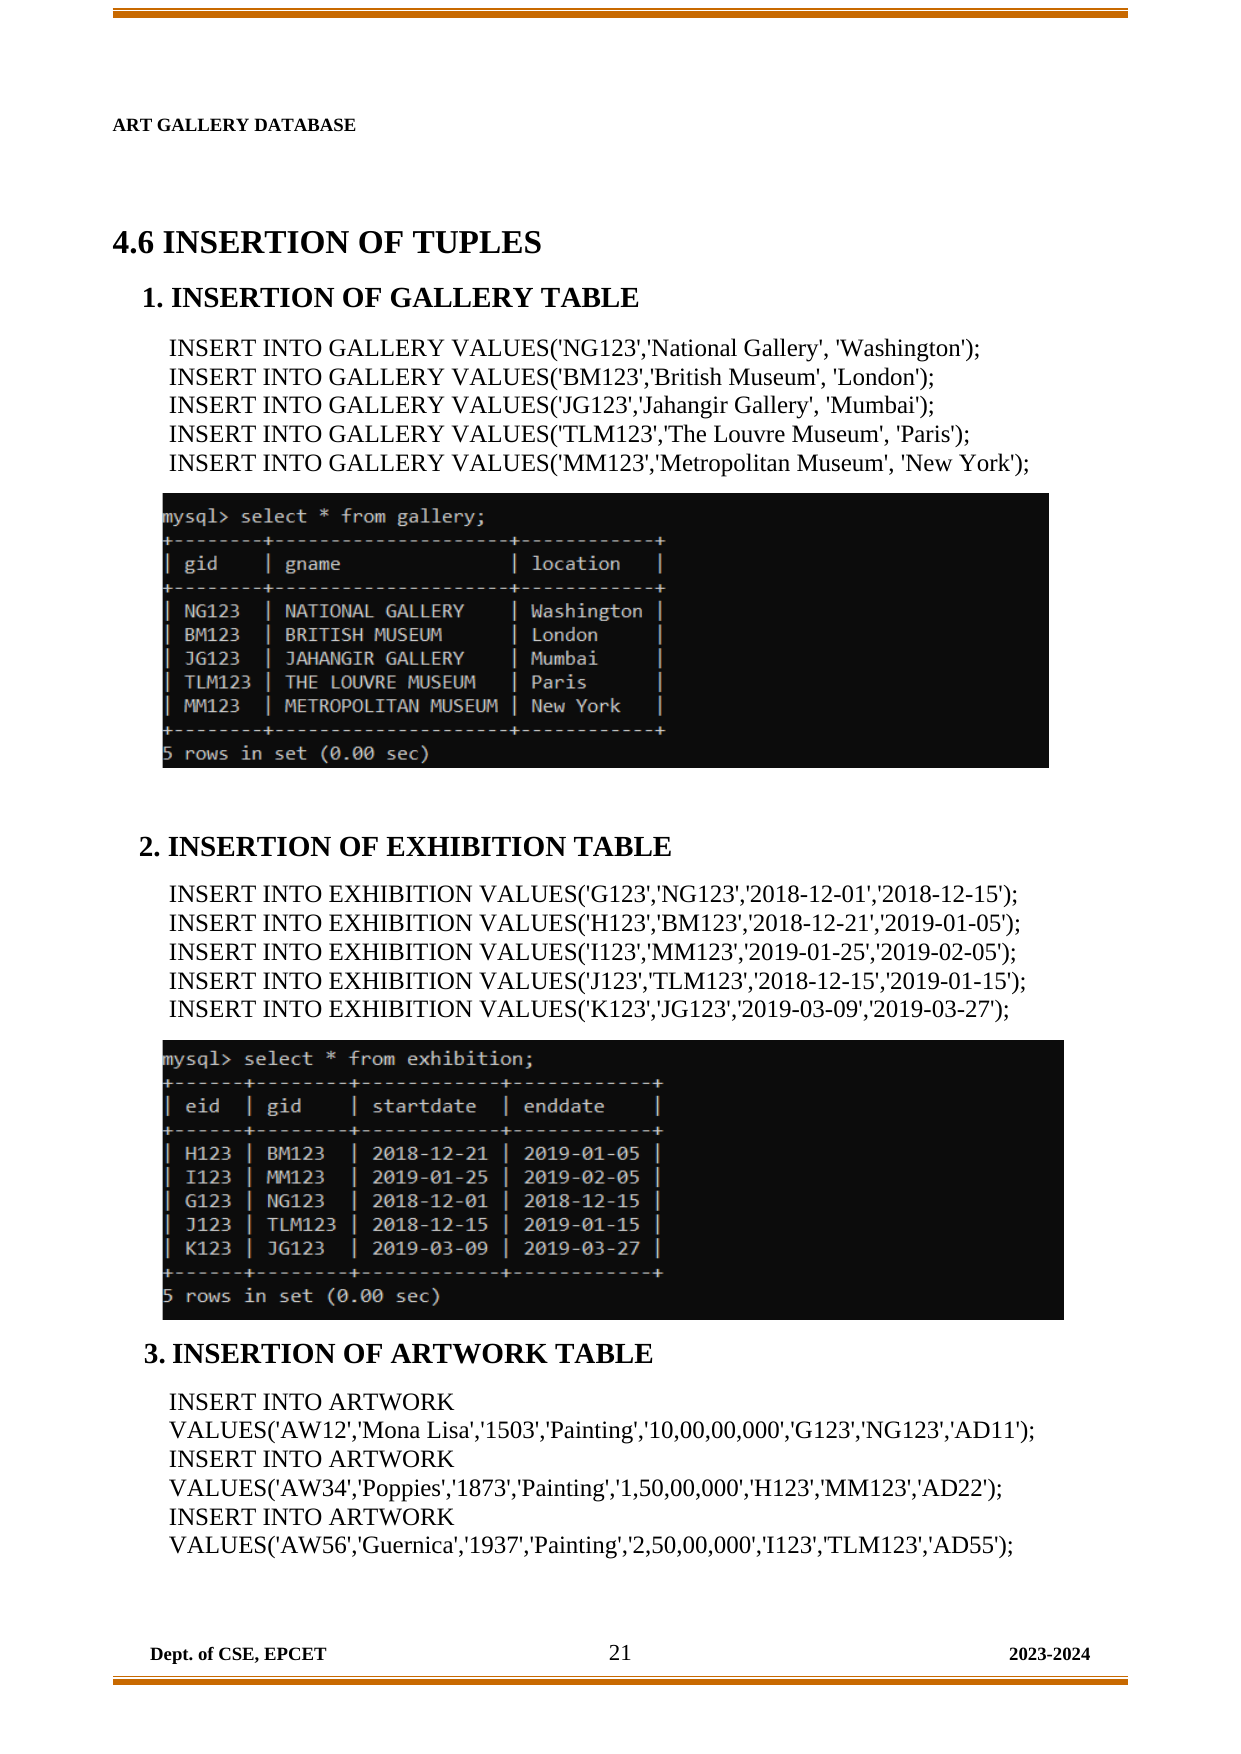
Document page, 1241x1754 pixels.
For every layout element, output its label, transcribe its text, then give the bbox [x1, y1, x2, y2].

text 4.6 INSERTION OF TUPLES [112, 222, 1128, 260]
text INSERT INTO EXHIBITION VALUES('G123','NG123','2018-12-01','2018-12-15'); INSERT INTO EXHIBITION VALUES('H123','BM123','2018-12-21','2019-01-05'); INSERT INTO EXHIBITION VALUES('I123','MM123','2019-01-25','2019-02-05'); INSERT INTO EXHIBITION VALUES('J123','TLM123','2018-12-15','2019-01-15'); INSERT INTO EXHIBITION VALUES('K123','JG123','2019-03-09','2019-03-27'); [112, 879, 1128, 1023]
text 3. INSERTION OF ARTWORK TABLE [112, 1336, 1128, 1370]
picture [162, 1040, 1064, 1320]
text 2. INSERTION OF EXHIBITION TABLE [131, 829, 1128, 863]
text 1. INSERTION OF GALLERY TABLE [112, 280, 1128, 313]
text INSERT INTO ARTWORK VALUES('AW12','Mona Lisa','1503','Painting','10,00,00,000','G123','NG123','AD11'); INSERT INTO ARTWORK VALUES('AW34','Poppies','1873','Painting','1,50,00,000','H123','MM123','AD22'); INSERT INTO ARTWORK VALUES('AW56','Guernica','1937','Painting','2,50,00,000','I123','TLM123','AD55'); [112, 1387, 1128, 1587]
picture [162, 493, 1049, 768]
text INSERT INTO GALLERY VALUES('NG123','National Gallery', 'Washington'); INSERT INTO GALLERY VALUES('BM123','British Museum', 'London'); INSERT INTO GALLERY VALUES('JG123','Jahangir Gallery', 'Mumbai'); INSERT INTO GALLERY VALUES('TLM123','The Louvre Museum', 'Paris'); INSERT INTO GALLERY VALUES('MM123','Metropolitan Museum', 'New York'); [112, 333, 1128, 477]
